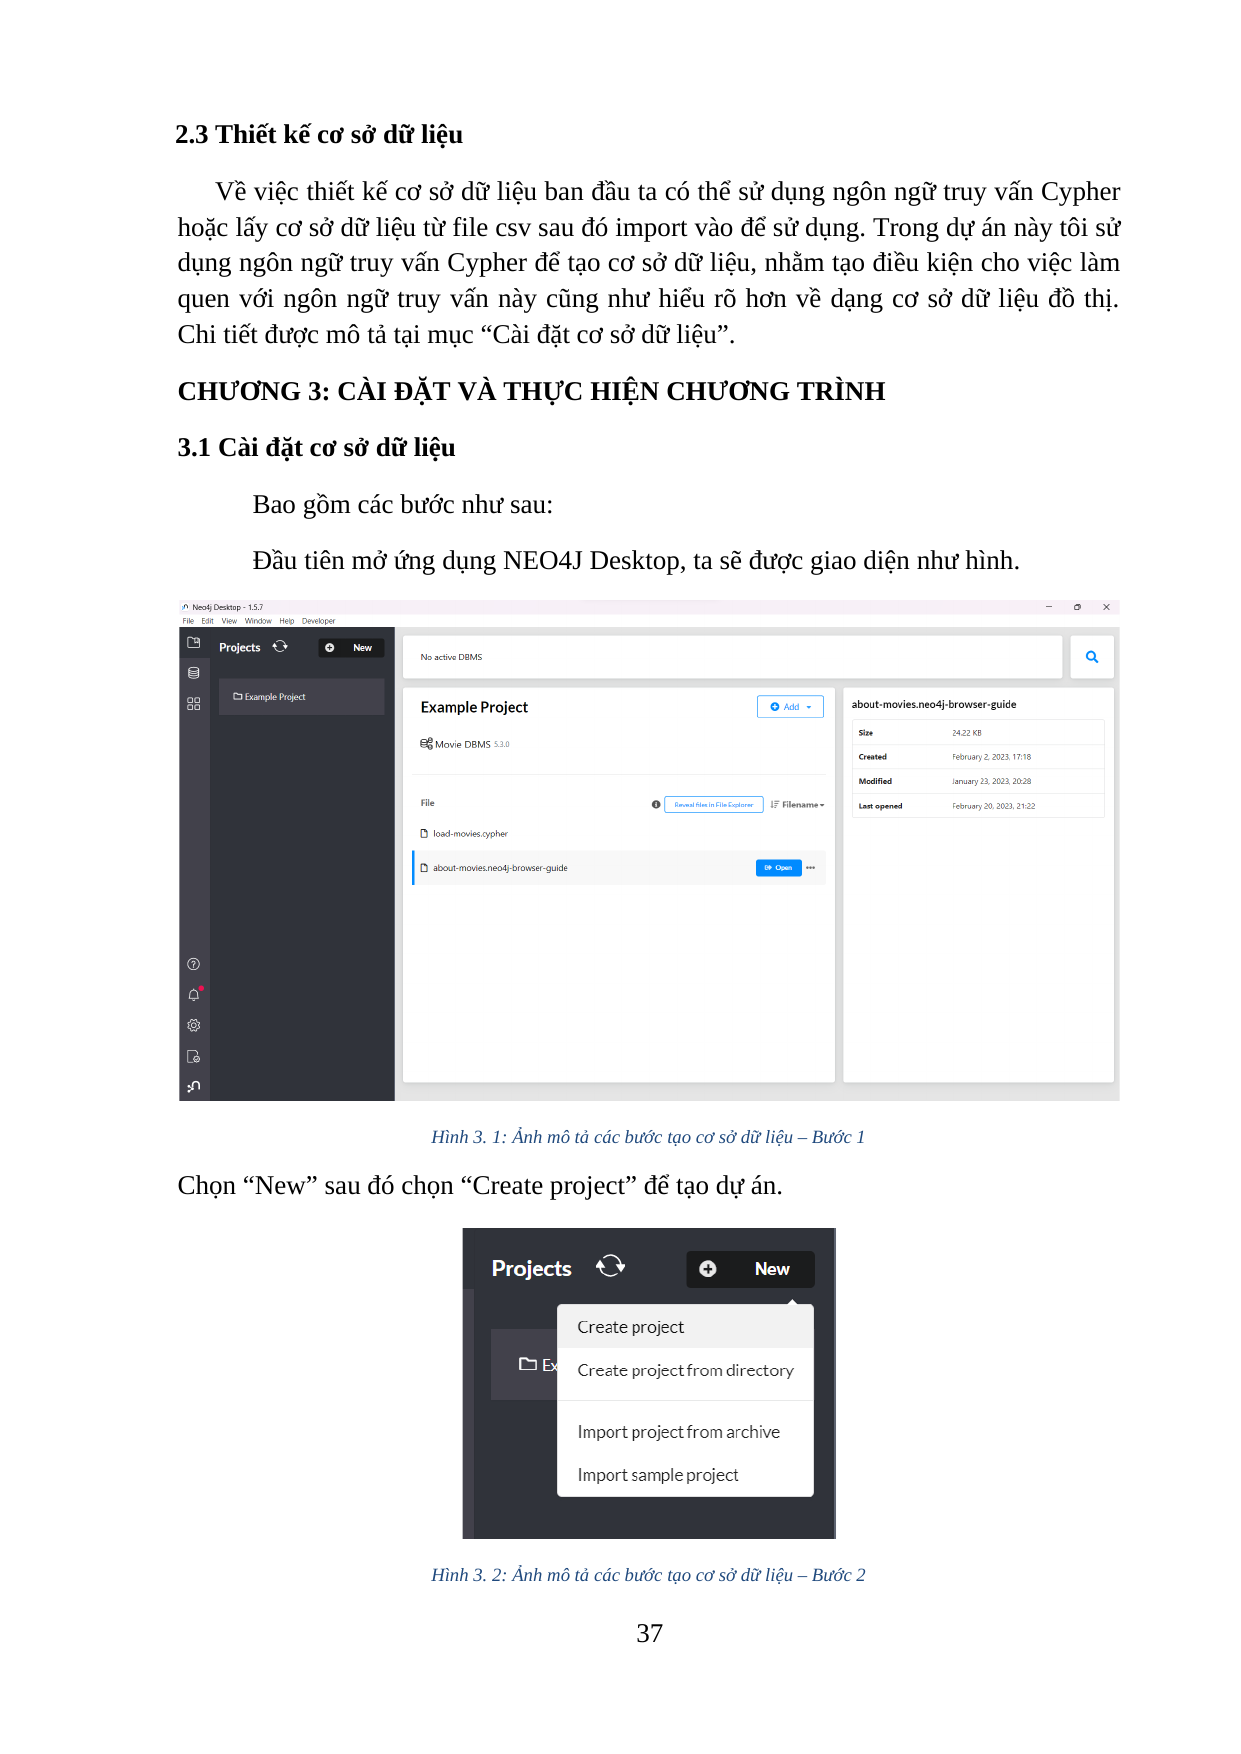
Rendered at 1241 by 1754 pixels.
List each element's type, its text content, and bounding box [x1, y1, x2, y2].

text Đầu tiên mở ứng dụng NEO4J Desktop, ta sẽ được giao diện như hình. [177, 544, 1122, 575]
text 3.1 Cài đặt cơ sở dữ liệu [177, 431, 1122, 462]
picture [462, 1225, 837, 1539]
text Bao gồm các bước như sau: [177, 488, 1122, 519]
picture [179, 600, 1120, 1101]
text Thiết kế cơ sở dữ liệu [175, 118, 1122, 150]
text Chọn “New” sau đó chọn “Create project” để tạo dự án. [177, 1169, 1122, 1200]
text Về việc thiết kế cơ sở dữ liệu ban đầu ta có thể sử dụng ngôn ngữ truy vấn Cypher hoặc lấy cơ sở dữ liệu từ file csv sau đó import vào để sử dụng. Trong dự án này tôi sử dụng ngôn ngữ truy vấn Cypher để tạo cơ sở dữ liệu, nhằm tạo điều kiện cho việc làm quen với ngôn ngữ truy vấn này cũng như hiểu rõ hơn về dạng cơ sở dữ liệu đồ thị. Chi tiết được mô tả tại mục “Cài đặt cơ sở dữ liệu”. [177, 175, 1122, 349]
text CHƯƠNG 3: CÀI ĐẶT VÀ THỰC HIỆN CHƯƠNG TRÌNH [177, 374, 1122, 406]
